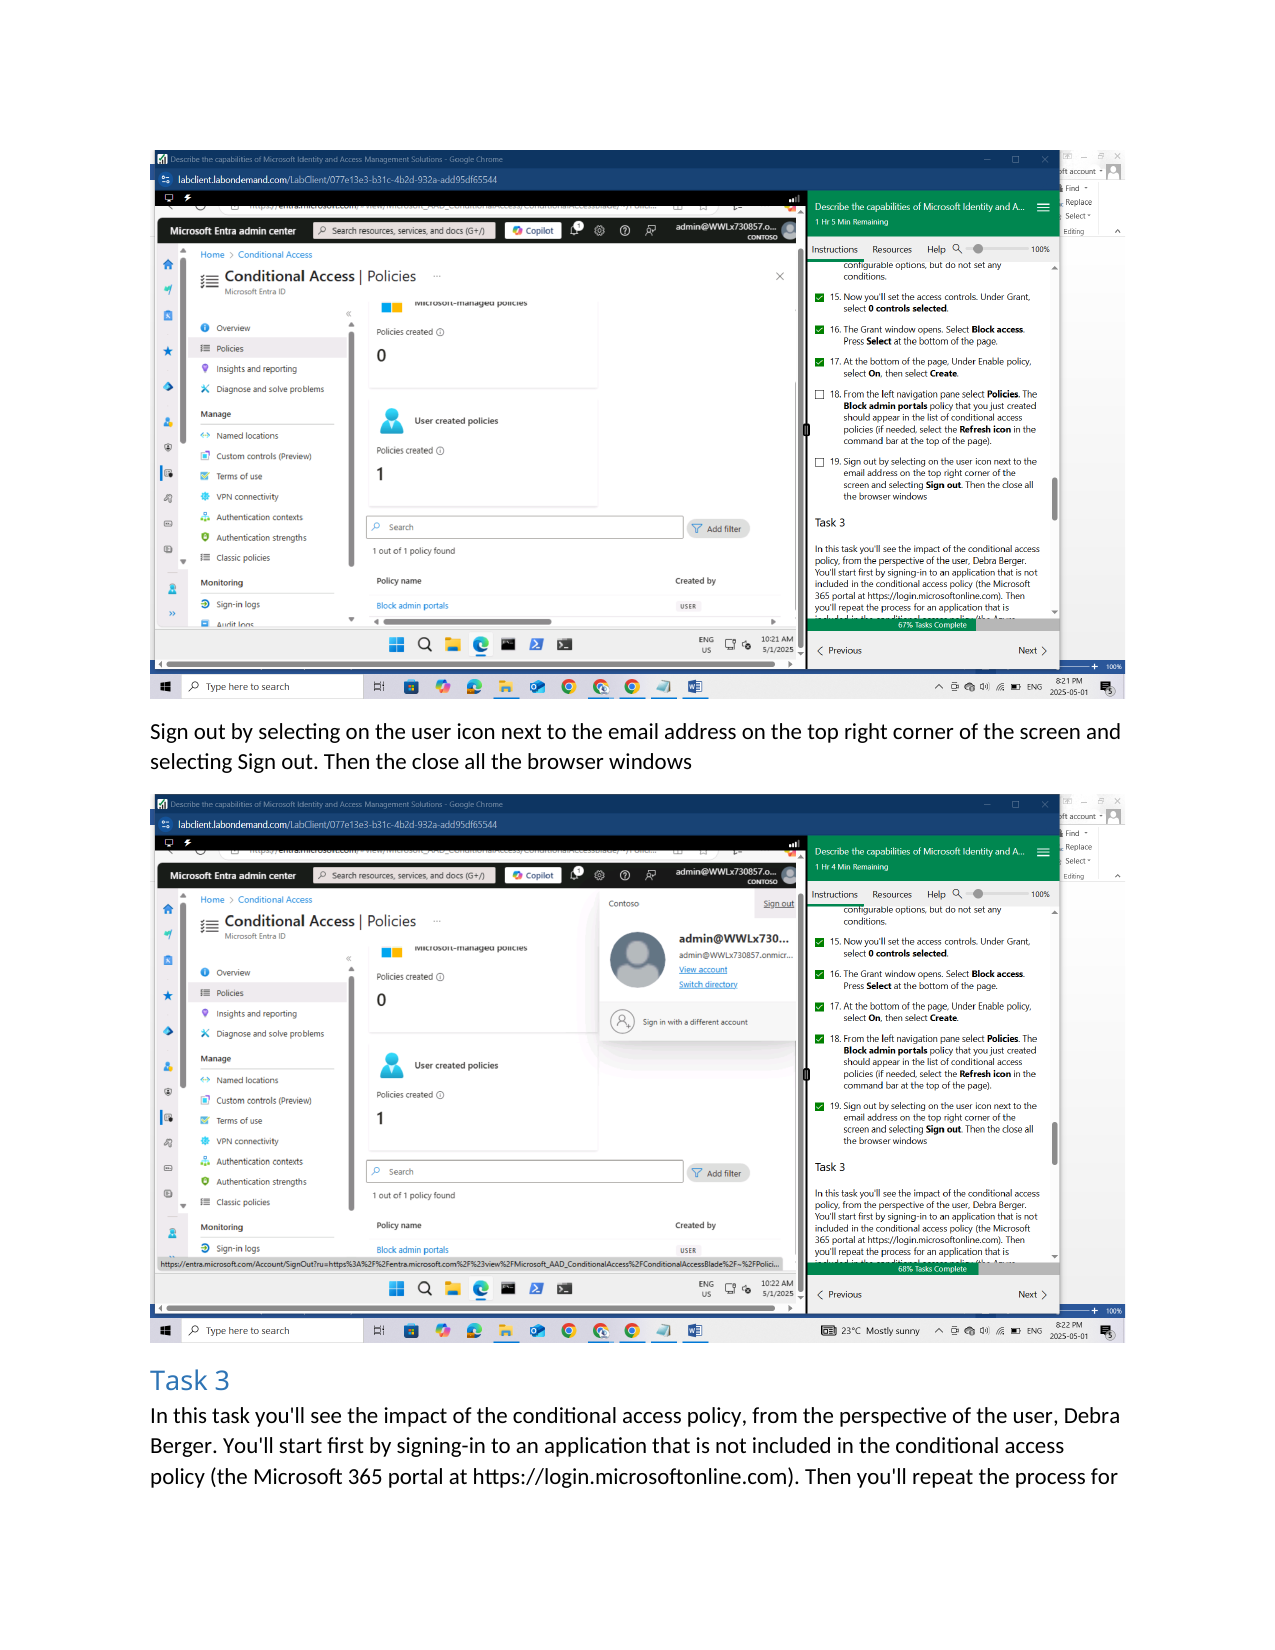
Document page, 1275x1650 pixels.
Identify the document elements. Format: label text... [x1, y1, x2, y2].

subtitle Task 3 [150, 1362, 1125, 1398]
text Sign out by selecting on the user icon next to the email address on the top right corner of the screen and selecting Sign out. Then the close all the browser windows [150, 717, 1125, 776]
picture [150, 794, 1125, 1343]
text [150, 1401, 1125, 1490]
picture [150, 150, 1125, 699]
